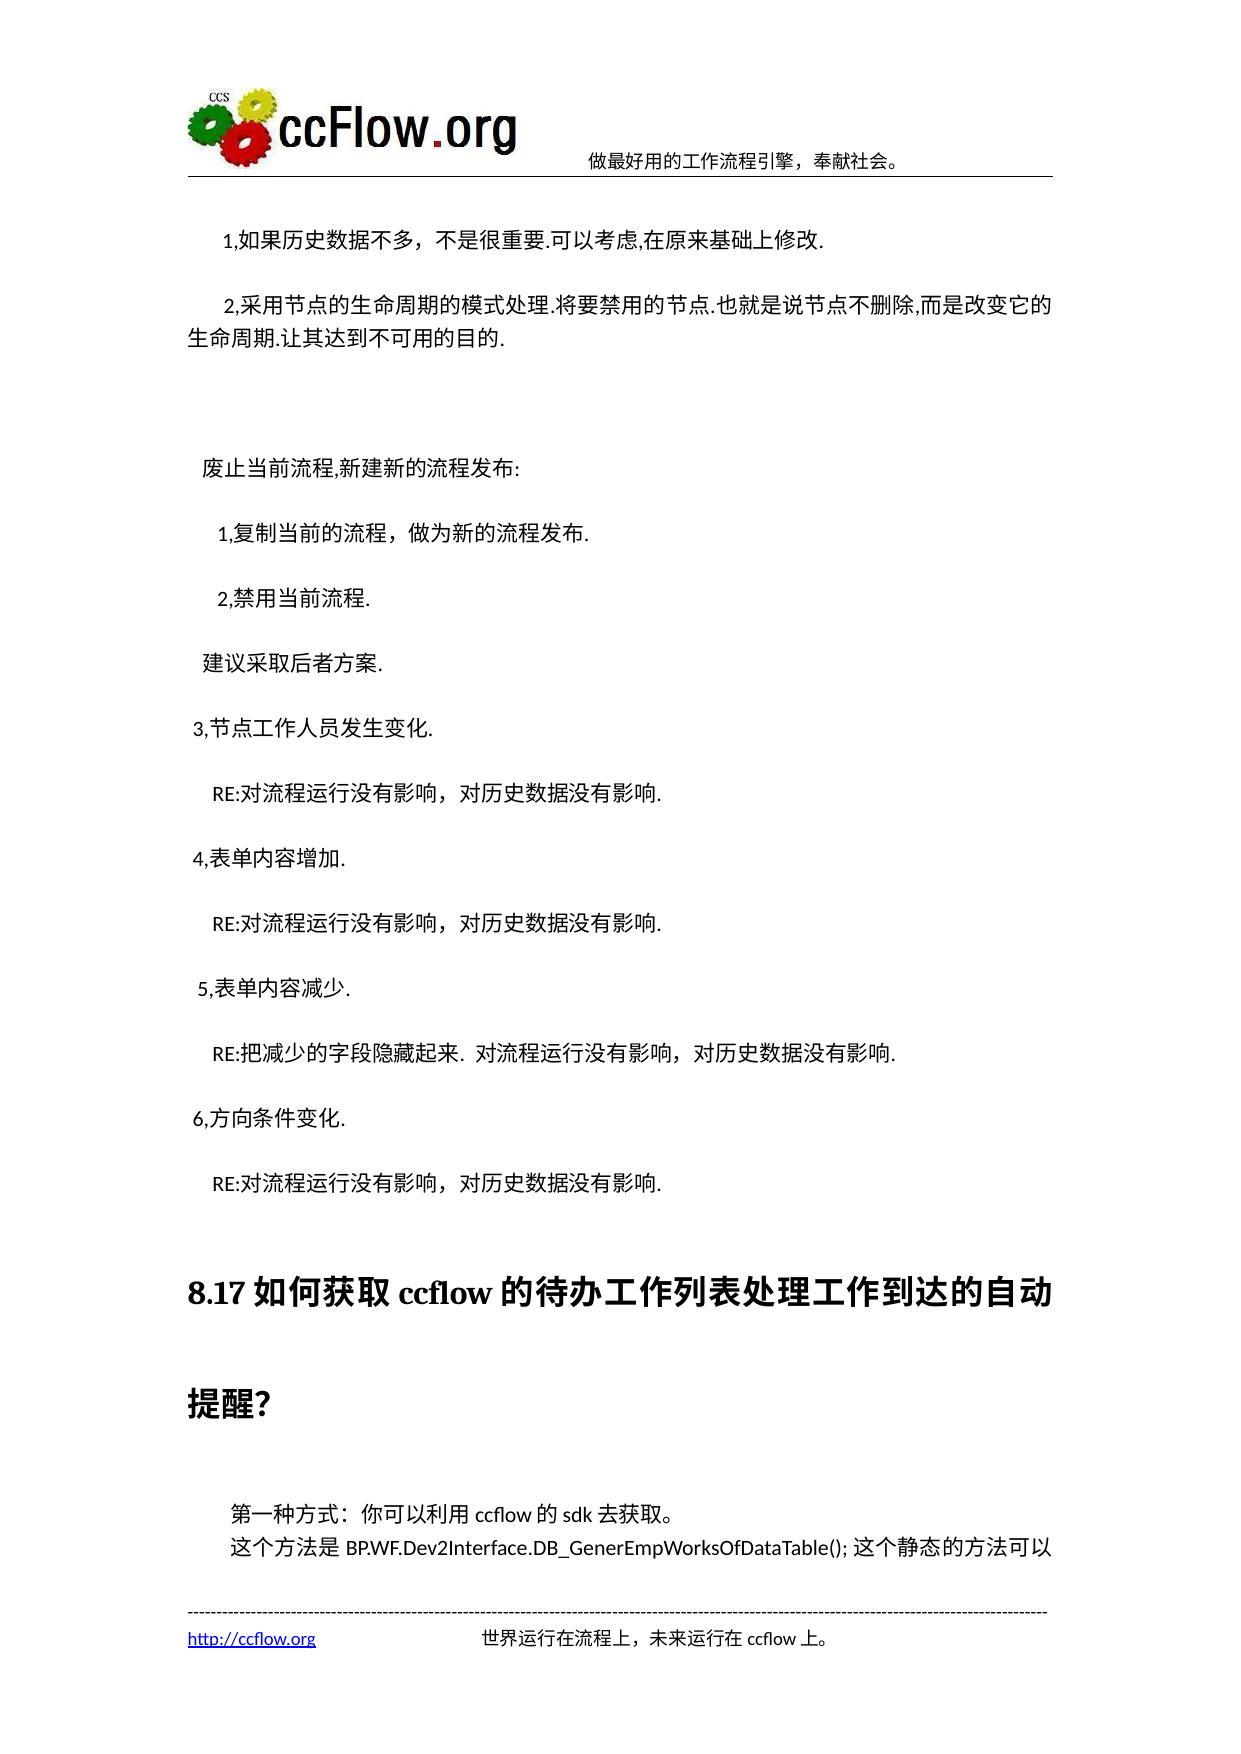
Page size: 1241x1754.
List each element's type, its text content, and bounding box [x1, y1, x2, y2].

text RE:对流程运行没有影响，对历史数据没有影响. [187, 1165, 1053, 1198]
text RE:把减少的字段隐藏起来. 对流程运行没有影响，对历史数据没有影响. [187, 1035, 1053, 1068]
text 2,禁用当前流程. [187, 580, 1053, 613]
text 2,采用节点的生命周期的模式处理.将要禁用的节点.也就是说节点不删除,而是改变它的生命周期.让其达到不可用的目的. [187, 288, 1053, 353]
text 这个方法是 BP.WF.Dev2Interface.DB_GenerEmpWorksOfDataTable(); 这个静态的方法可以返回一个datatable. [187, 1529, 1053, 1562]
text 6,方向条件变化. [187, 1100, 1053, 1133]
text 建议采取后者方案. [187, 645, 1053, 678]
text 1,复制当前的流程，做为新的流程发布. [187, 515, 1053, 548]
text 5,表单内容减少. [187, 970, 1053, 1003]
text 1,如果历史数据不多，不是很重要.可以考虑,在原来基础上修改. [187, 223, 1053, 255]
text 废止当前流程,新建新的流程发布: [187, 450, 1053, 483]
text 3,节点工作人员发生变化. [187, 710, 1053, 743]
text RE:对流程运行没有影响，对历史数据没有影响. [187, 905, 1053, 938]
text RE:对流程运行没有影响，对历史数据没有影响. [187, 775, 1053, 808]
picture [187, 88, 521, 169]
text 4,表单内容增加. [187, 840, 1053, 873]
text 第一种方式：你可以利用ccflow的sdk去获取。 [187, 1497, 1053, 1529]
subtitle 8.17如何获取ccflow的待办工作列表处理工作到达的自动提醒？ [187, 1257, 1053, 1435]
